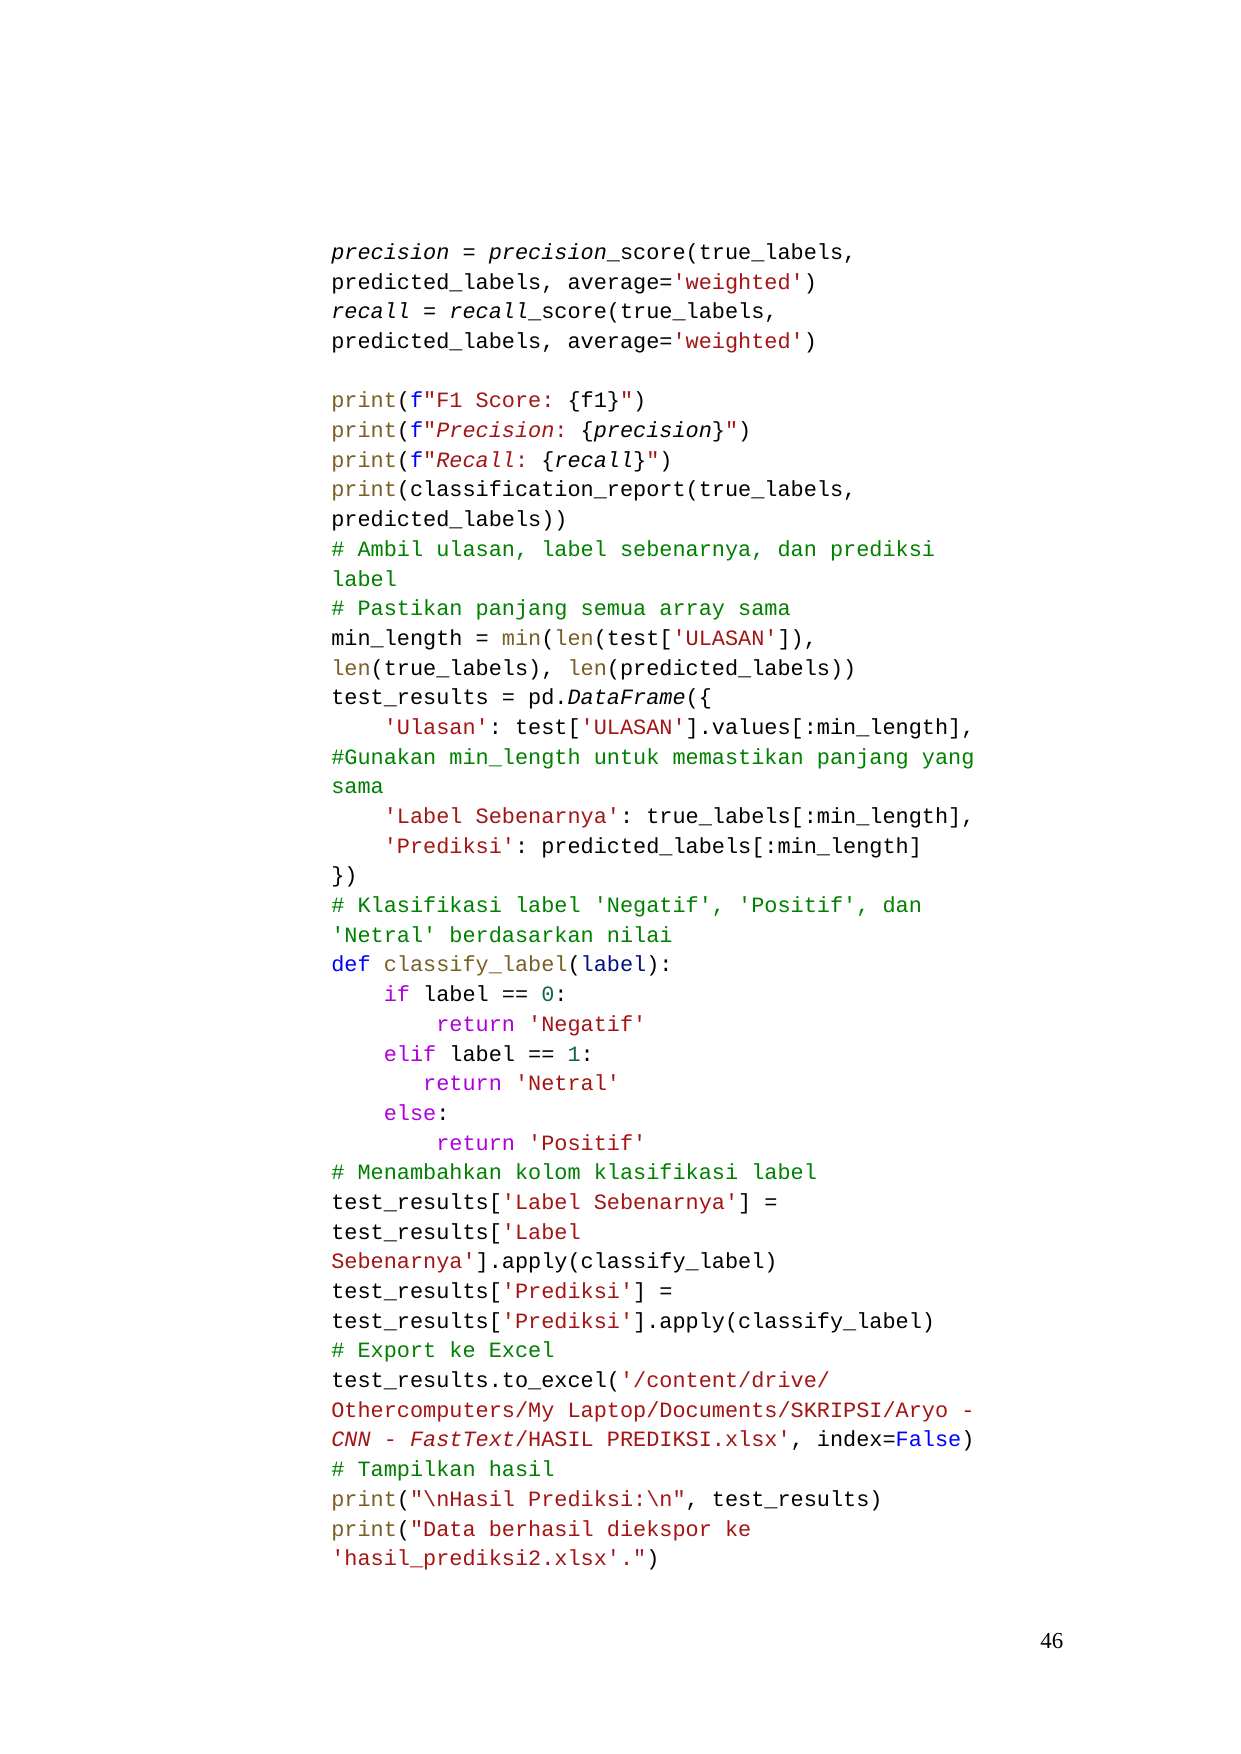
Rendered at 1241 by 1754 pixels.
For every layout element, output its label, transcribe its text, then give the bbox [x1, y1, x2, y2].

list #Gunakan min_length untuk memastikan panjang yang sama [331, 741, 1009, 800]
list else: [331, 1097, 1009, 1127]
list }) [331, 860, 1009, 889]
list # Tampilkan hasil [331, 1453, 1009, 1483]
list 'Prediksi': predicted_labels[:min_length] [331, 830, 1009, 860]
list def classify_label(label): [331, 949, 1009, 978]
list print(f"Precision: {precision}") [331, 414, 1009, 444]
list elif label == 1: [331, 1038, 1009, 1067]
list recall = recall_score(true_labels, predicted_labels, average='weighted') [331, 296, 1009, 355]
list print(f"F1 Score: {f1}") [331, 385, 1009, 414]
list print(f"Recall: {recall}") [331, 444, 1009, 474]
list test_results = pd.DataFrame({ [331, 682, 1009, 711]
list test_results['Label Sebenarnya'] = test_results['Label Sebenarnya'].apply(classify_label) [331, 1186, 1009, 1275]
list print("Data berhasil diekspor ke 'hasil_prediksi2.xlsx'.") [331, 1513, 1009, 1572]
list 'Label Sebenarnya': true_labels[:min_length], [331, 800, 1009, 830]
list # Menambahkan kolom klasifikasi label [331, 1157, 1009, 1186]
list # Klasifikasi label 'Negatif', 'Positif', dan 'Netral' berdasarkan nilai [331, 889, 1009, 949]
list print(classification_report(true_labels, predicted_labels)) [331, 474, 1009, 533]
list print("\nHasil Prediksi:\n", test_results) [331, 1483, 1009, 1513]
list return 'Netral' [331, 1067, 1009, 1097]
list # Export ke Excel [331, 1335, 1009, 1364]
list # Ambil ulasan, label sebenarnya, dan prediksi label [331, 533, 1009, 592]
list return 'Negatif' [331, 1008, 1009, 1038]
list min_length = min(len(test['ULASAN']), len(true_labels), len(predicted_labels)) [331, 622, 1009, 682]
list if label == 0: [331, 978, 1009, 1008]
list return 'Positif' [331, 1127, 1009, 1157]
list test_results.to_excel('/content/drive/Othercomputers/My Laptop/Documents/SKRIPSI/Aryo - CNN - FastText/HASIL PREDIKSI.xlsx', index=False) [331, 1364, 1009, 1453]
list precision = precision_score(true_labels, predicted_labels, average='weighted') [331, 236, 1009, 296]
list 'Ulasan': test['ULASAN'].values[:min_length], [331, 711, 1009, 741]
list test_results['Prediksi'] = test_results['Prediksi'].apply(classify_label) [331, 1275, 1009, 1335]
list # Pastikan panjang semua array sama [331, 592, 1009, 622]
